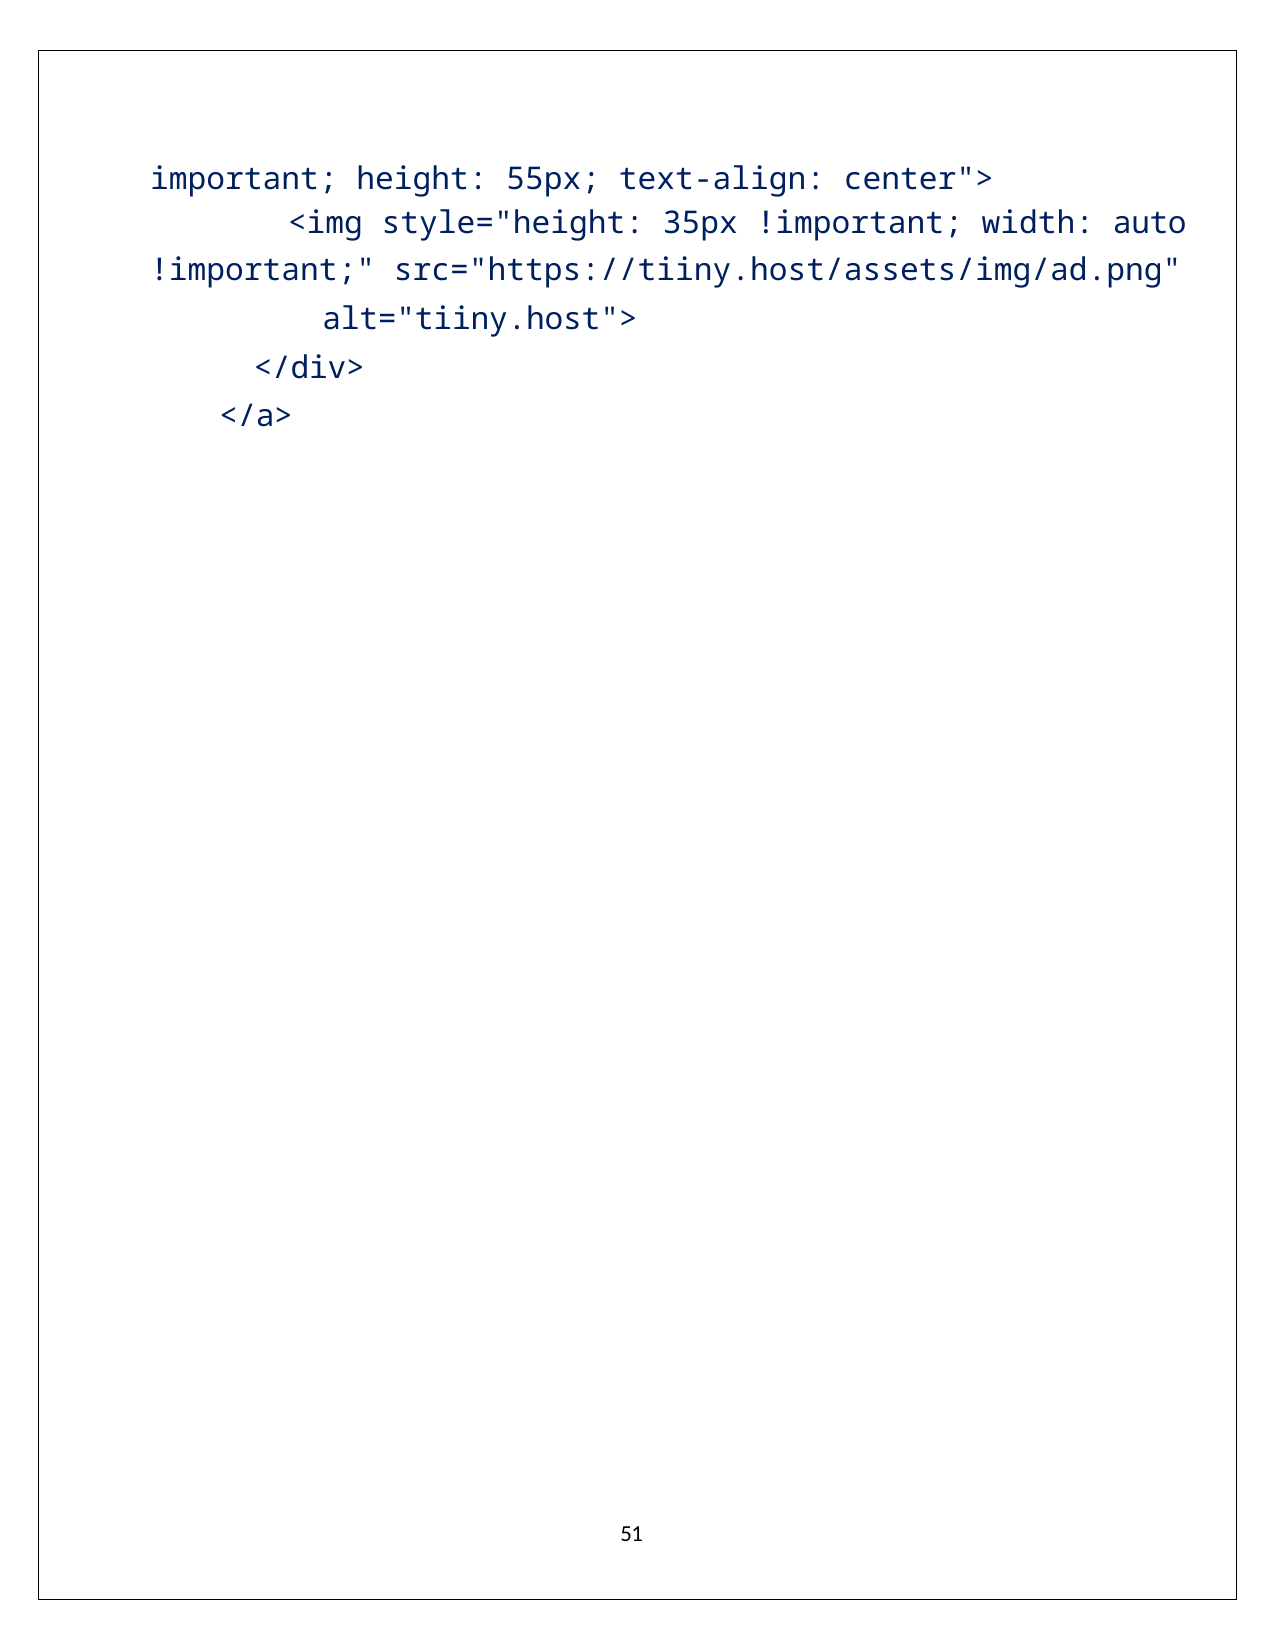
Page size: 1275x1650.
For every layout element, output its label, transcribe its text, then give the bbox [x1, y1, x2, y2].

text !important;" src="https://tiiny.host/assets/img/ad.png" alt="tiiny.host"> [150, 247, 1236, 338]
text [150, 156, 1095, 199]
text <img style="height: 35px !important; width: auto [288, 205, 1236, 241]
text </div> [253, 345, 1236, 388]
text </a> [219, 393, 1236, 436]
